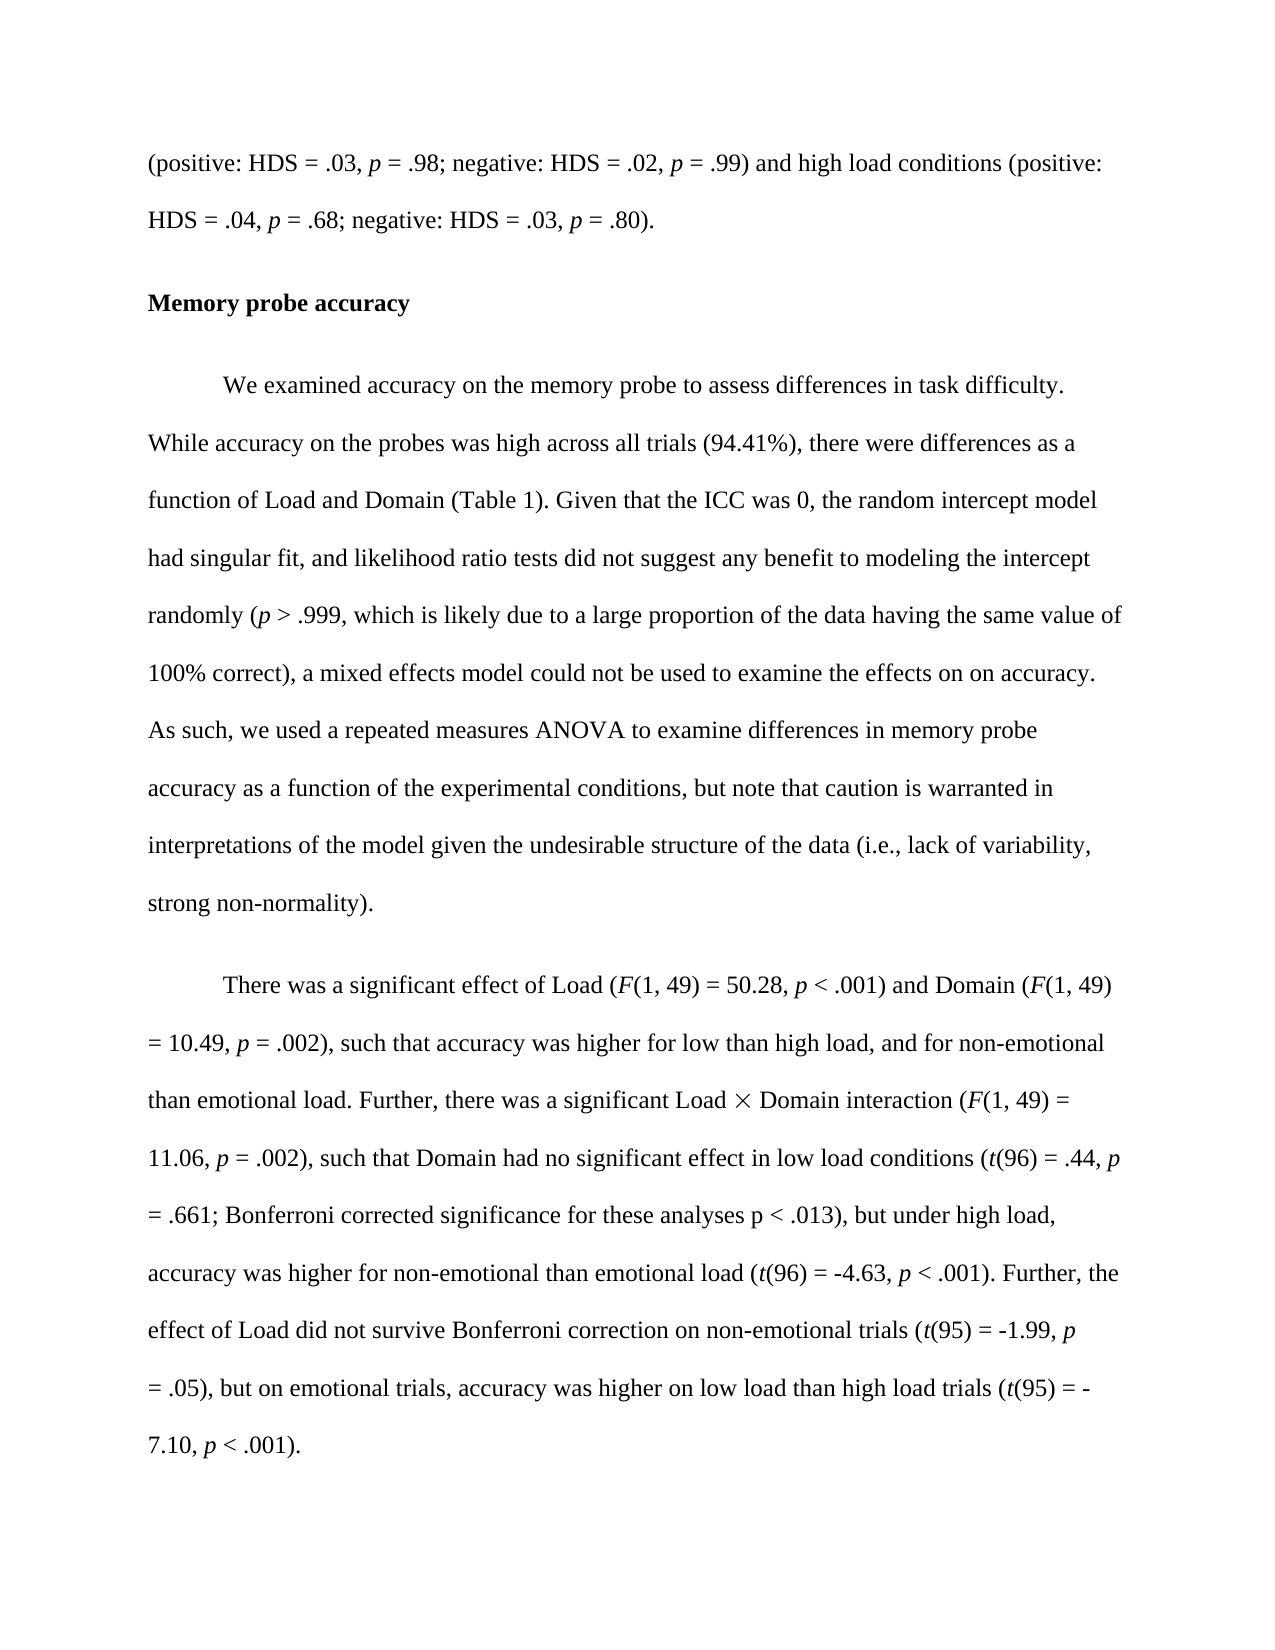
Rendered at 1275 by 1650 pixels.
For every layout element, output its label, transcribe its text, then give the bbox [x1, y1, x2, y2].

text Memory probe accuracy [148, 288, 1127, 316]
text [148, 148, 1127, 234]
text There was a significant effect of Load (F(1, 49) = 50.28, p < .001) and Domain (F(1, 49) = 10.49, p = .002), such that accuracy was higher for low than high load, and for non-emotional than emotional load. Further, there was a significant Load Domain interaction (F(1, 49) = 11.06, p = .002), such that Domain had no significant effect in low load conditions (t(96) = .44, p = .661; Bonferroni corrected significance for these analyses p < .013), but under high load, accuracy was higher for non-emotional than emotional load (t(96) = -4.63, p < .001). Further, the effect of Load did not survive Bonferroni correction on non-emotional trials (t(95) = -1.99, p = .05), but on emotional trials, accuracy was higher on low load than high load trials (t(95) = -7.10, p < .001). [148, 970, 1127, 1459]
text We examined accuracy on the memory probe to assess differences in task difficulty. While accuracy on the probes was high across all trials (94.41%), there were differences as a function of Load and Domain (Table 1). Given that the ICC was 0, the random intercept model had singular fit, and likelihood ratio tests did not suggest any benefit to modeling the intercept randomly (p > .999, which is likely due to a large proportion of the data having the same value of 100% correct), a mixed effects model could not be used to examine the effects on on accuracy. As such, we used a repeated measures ANOVA to examine differences in memory probe accuracy as a function of the experimental conditions, but note that caution is warranted in interpretations of the model given the undesirable structure of the data (i.e., lack of variability, strong non-normality). [148, 370, 1127, 916]
